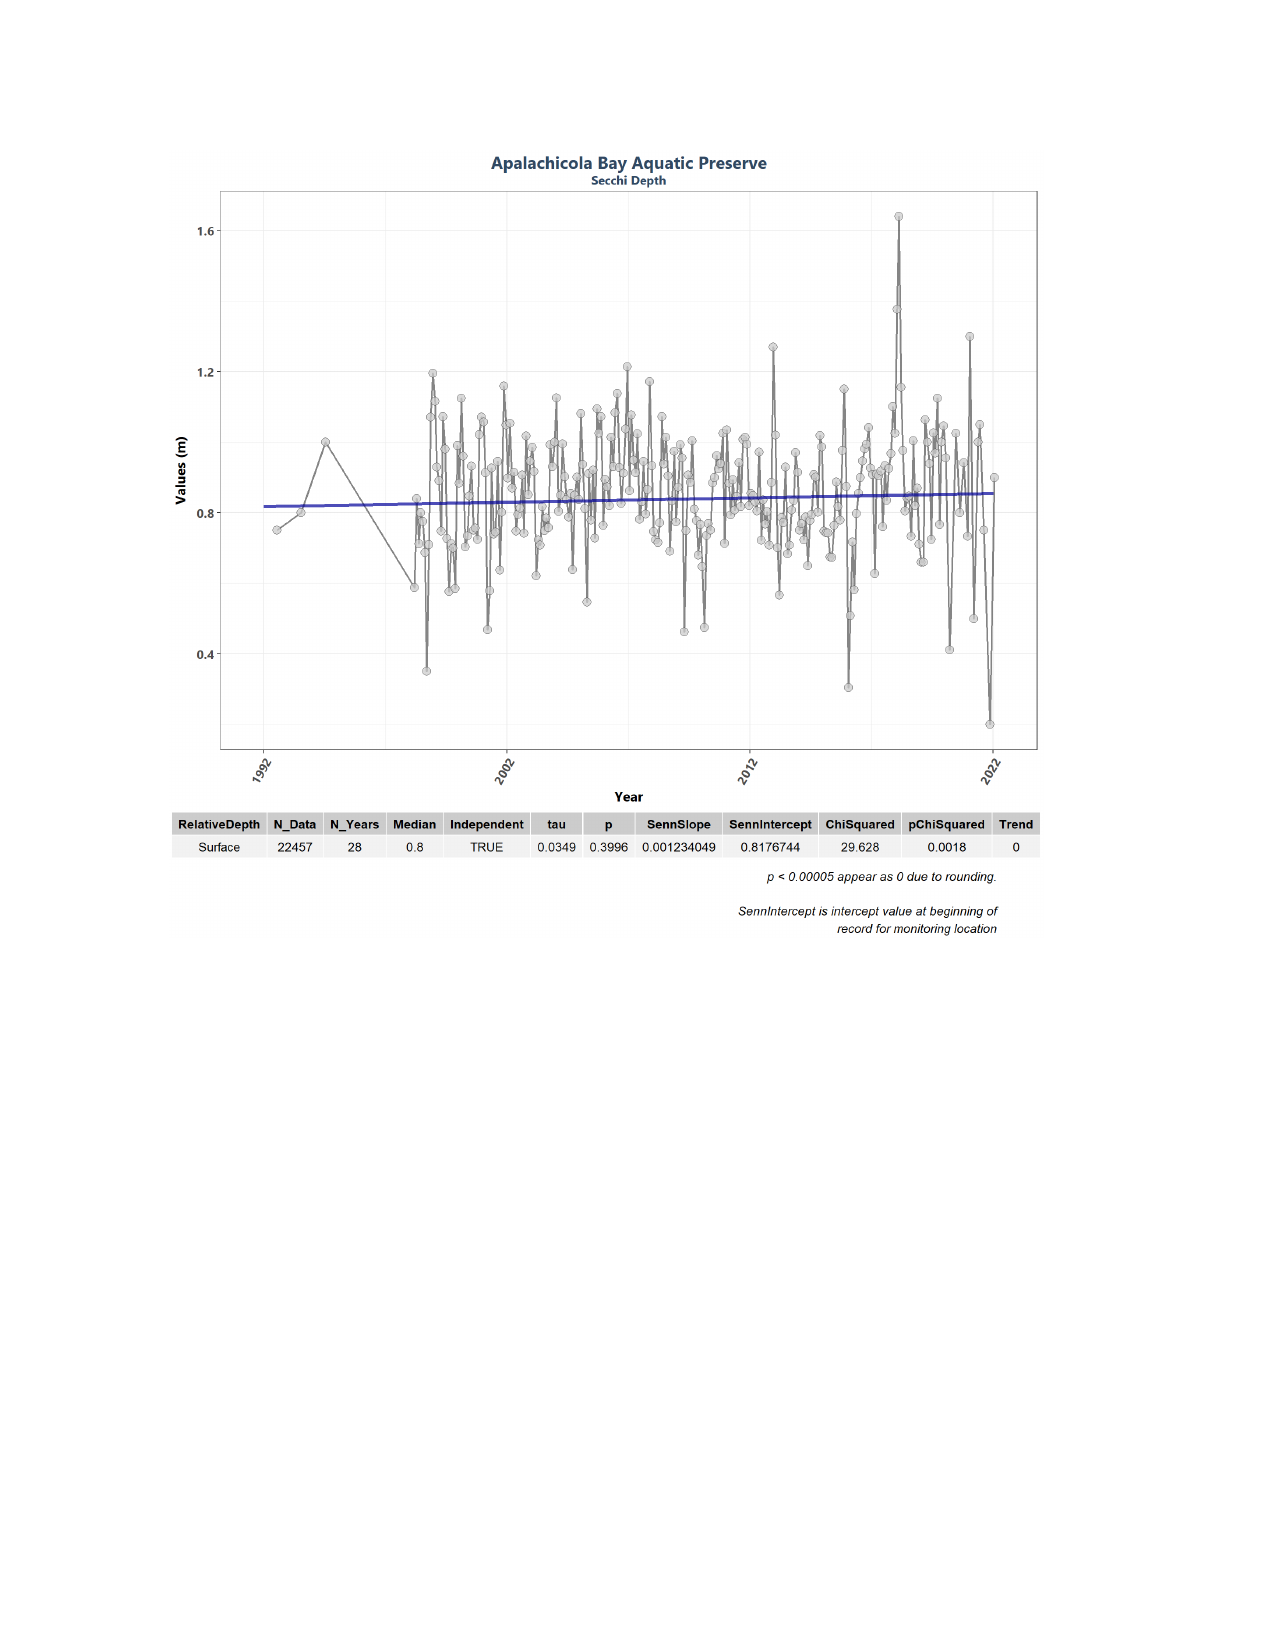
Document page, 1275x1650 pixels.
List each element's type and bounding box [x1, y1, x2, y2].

picture [168, 150, 1044, 938]
